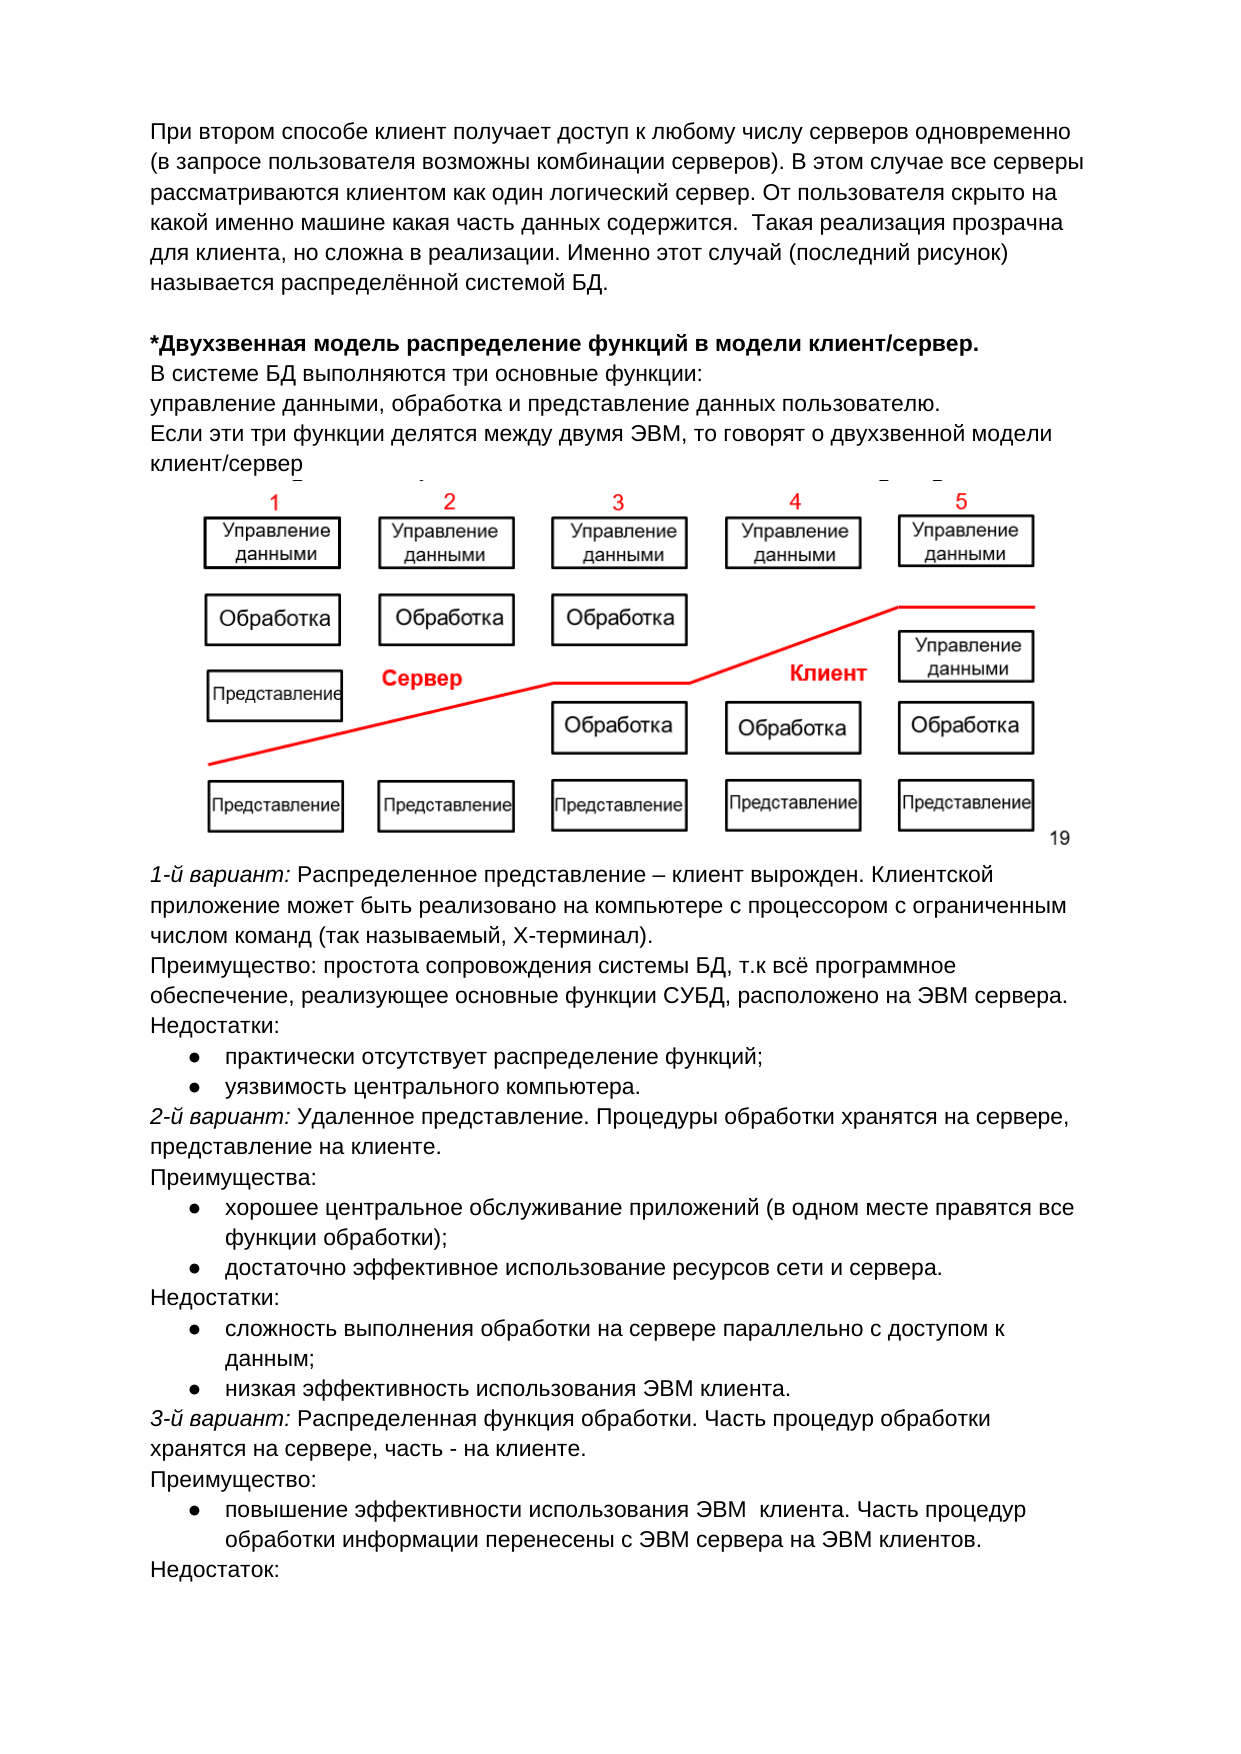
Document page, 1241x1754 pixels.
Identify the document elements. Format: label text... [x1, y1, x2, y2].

list повышение эффективности использования ЭВМ клиента. Часть процедур обработки информации перенесены с ЭВМ сервера на ЭВМ клиентов. [187, 1496, 1090, 1552]
text При втором способе клиент получает доступ к любому числу серверов одновременно (в запросе пользователя возможны комбинации серверов). В этом случае все серверы рассматриваются клиентом как один логический сервер. От пользователя скрыто на какой именно машине какая часть данных содержится. Такая реализация прозрачна для клиента, но сложна в реализации. Именно этот случай (последний рисунок) называется распределённой системой БД. [150, 118, 1090, 295]
list хорошее центральное обслуживание приложений (в одном месте правятся все функции обработки); [187, 1194, 1090, 1250]
text 2-й вариант: Удаленное представление. Процедуры обработки хранятся на сервере, представление на клиенте. [150, 1103, 1090, 1160]
text Если эти три функции делятся между двумя ЭВМ, то говорят о двухзвенной модели клиент/сервер [150, 420, 1090, 477]
text 3-й вариант: Распределенная функция обработки. Часть процедур обработки хранятся на сервере, часть - на клиенте. [150, 1405, 1090, 1462]
text 1-й вариант: Распределенное представление – клиент вырожден. Клиентской приложение может быть реализовано на компьютере с процессором с ограниченным числом команд (так называемый, X-терминал). [150, 861, 1090, 948]
list достаточно эффективное использование ресурсов сети и сервера. [187, 1254, 1090, 1281]
text Недостатки: [150, 1284, 1090, 1311]
list практически отсутствует распределение функций; [187, 1043, 1090, 1069]
text управление данными, обработка и представление данных пользователю. [150, 390, 1090, 416]
text Преимущества: [150, 1163, 1090, 1190]
text Преимущество: простота сопровождения системы БД, т.к всё программное обеспечение, реализующее основные функции СУБД, расположено на ЭВМ сервера. [150, 952, 1090, 1009]
list низкая эффективность использования ЭВМ клиента. [187, 1375, 1090, 1401]
text В системе БД выполняются три основные функции: [150, 360, 1090, 386]
list уязвимость центрального компьютера. [187, 1073, 1090, 1099]
picture [150, 480, 1091, 858]
text Преимущество: [150, 1466, 1090, 1492]
text Недостаток: [150, 1556, 1090, 1583]
list сложность выполнения обработки на сервере параллельно с доступом к данным; [187, 1314, 1090, 1371]
text *Двухзвенная модель распределение функций в модели клиент/сервер. [150, 329, 1090, 356]
text Недостатки: [150, 1012, 1090, 1039]
